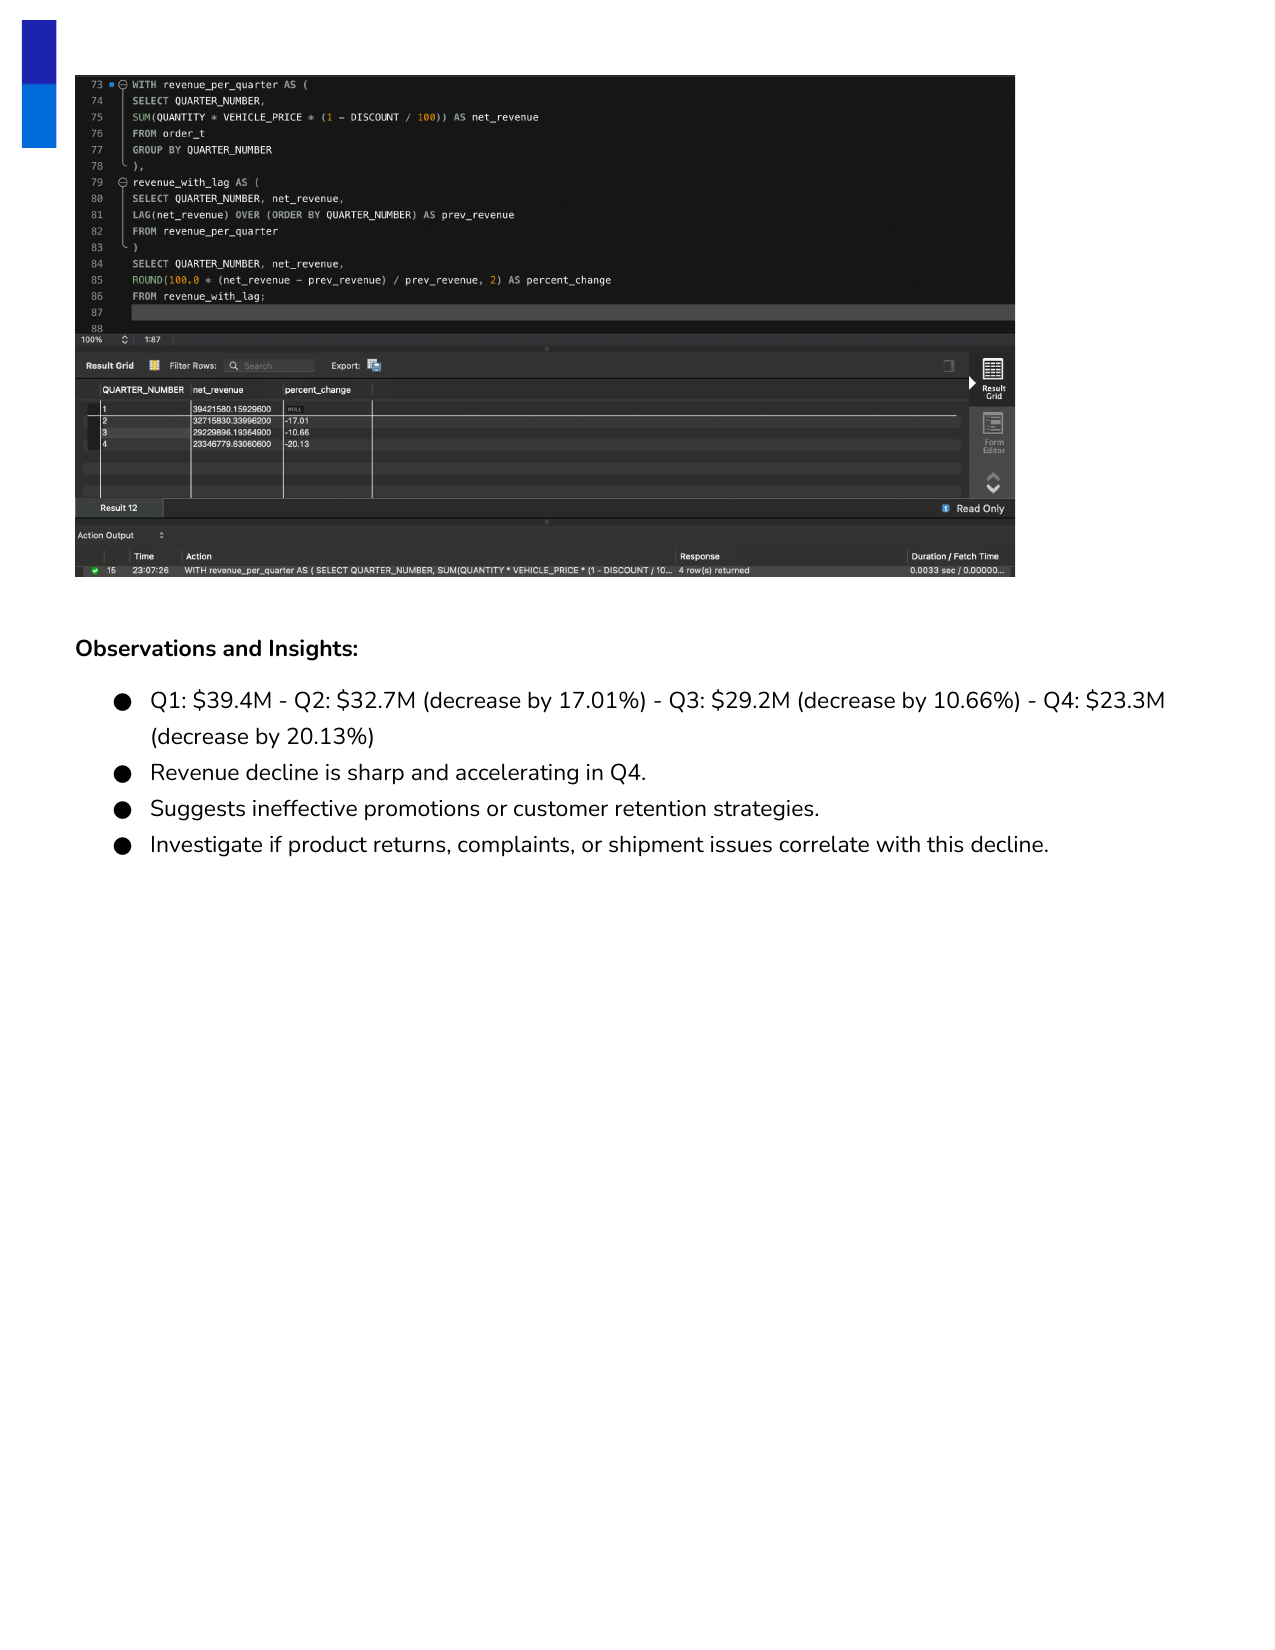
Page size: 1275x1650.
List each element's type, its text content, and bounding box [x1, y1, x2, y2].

picture [21, 20, 57, 148]
text Observations and Insights: [75, 633, 1200, 664]
list Suggests ineffective promotions or customer retention strategies. [112, 793, 1200, 824]
list Investigate if product returns, complaints, or shipment issues correlate with this decline. [112, 829, 1200, 860]
list Revenue decline is sharp and accelerating in Q4. [112, 757, 1200, 788]
picture [75, 75, 1016, 577]
list Q1: $39.4M - Q2: $32.7M (decrease by 17.01%) - Q3: $29.2M (decrease by 10.66%) - Q4: $23.3M (decrease by 20.13%) [112, 685, 1200, 752]
